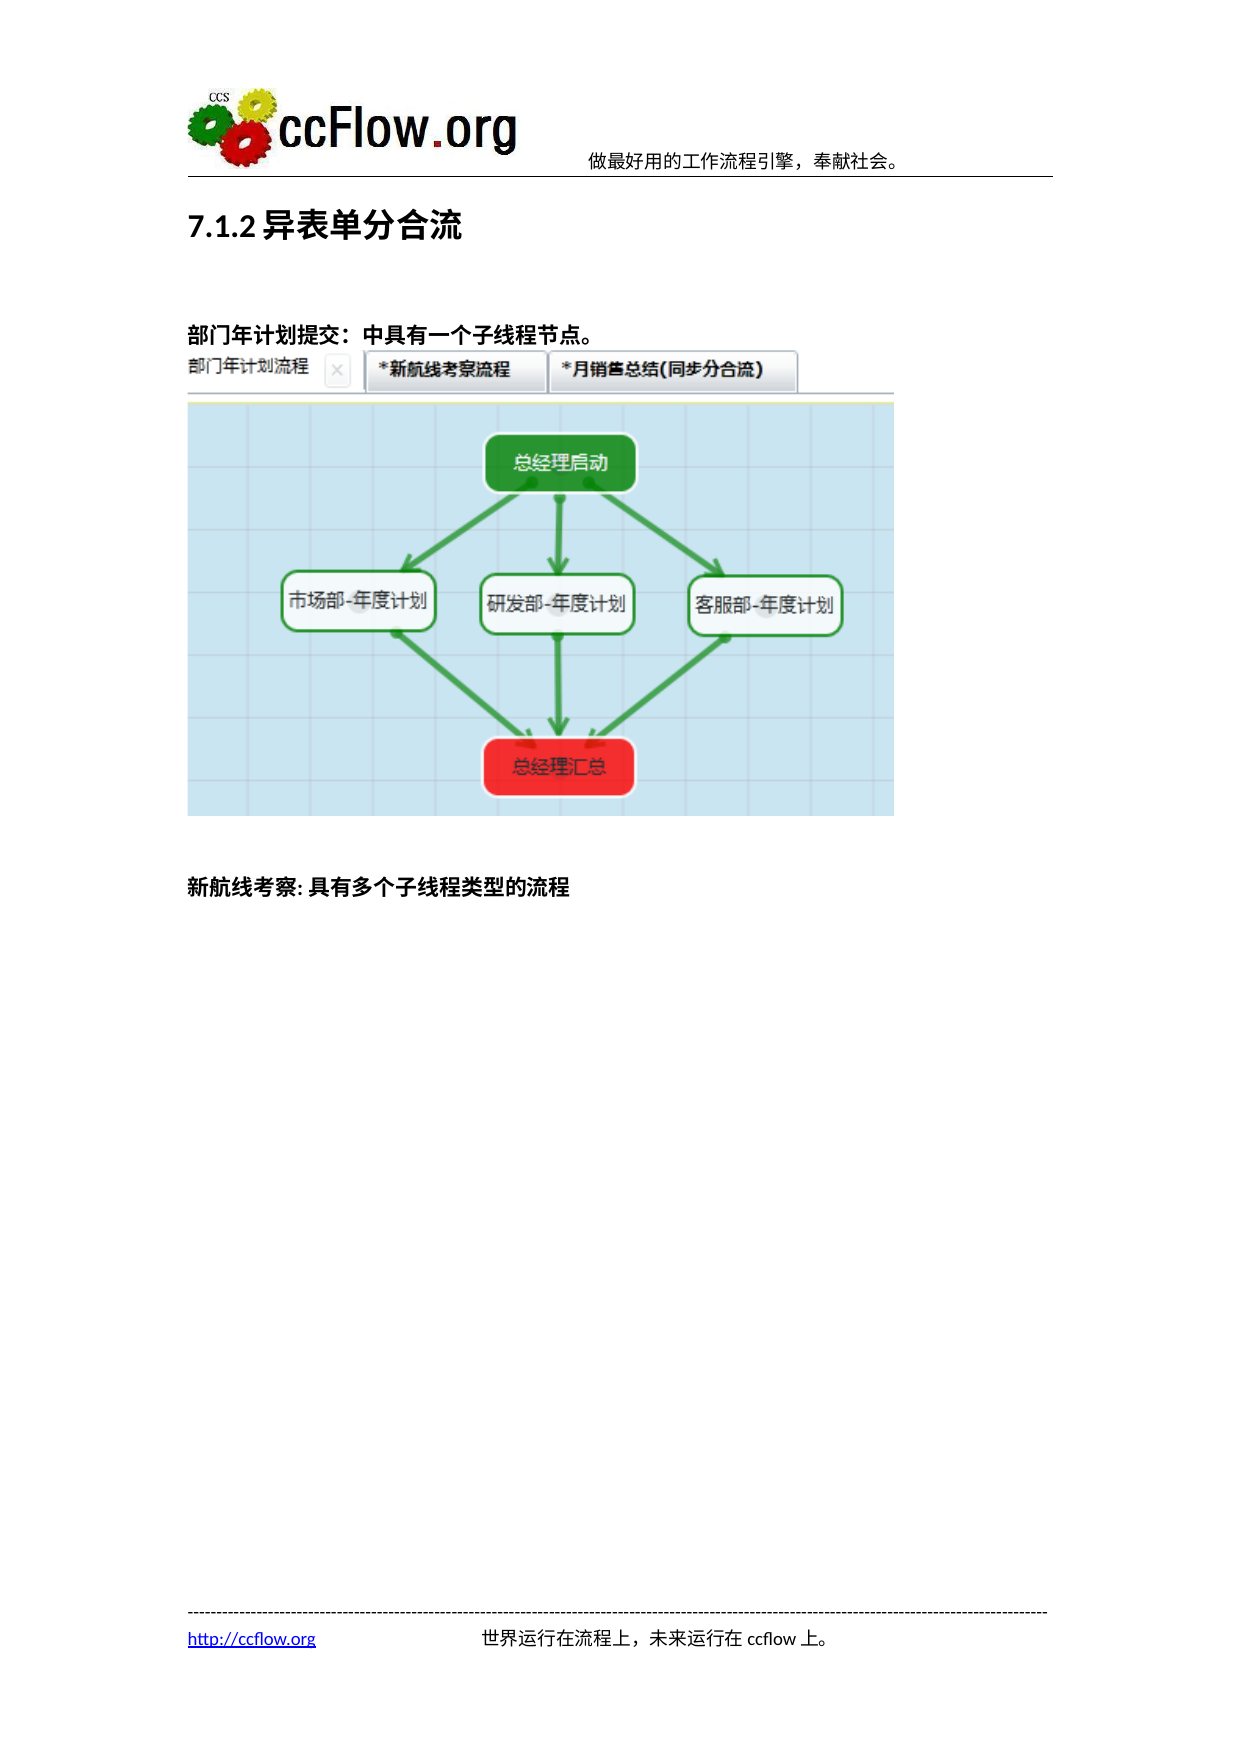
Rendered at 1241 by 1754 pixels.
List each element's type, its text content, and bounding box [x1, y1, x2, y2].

picture [187, 350, 894, 816]
text 新航线考察: 具有多个子线程类型的流程 [187, 870, 1053, 902]
text 部门年计划提交：中具有一个子线程节点。 [187, 317, 1053, 350]
picture [187, 88, 521, 169]
subtitle 7.1.2异表单分合流 [187, 190, 1053, 255]
